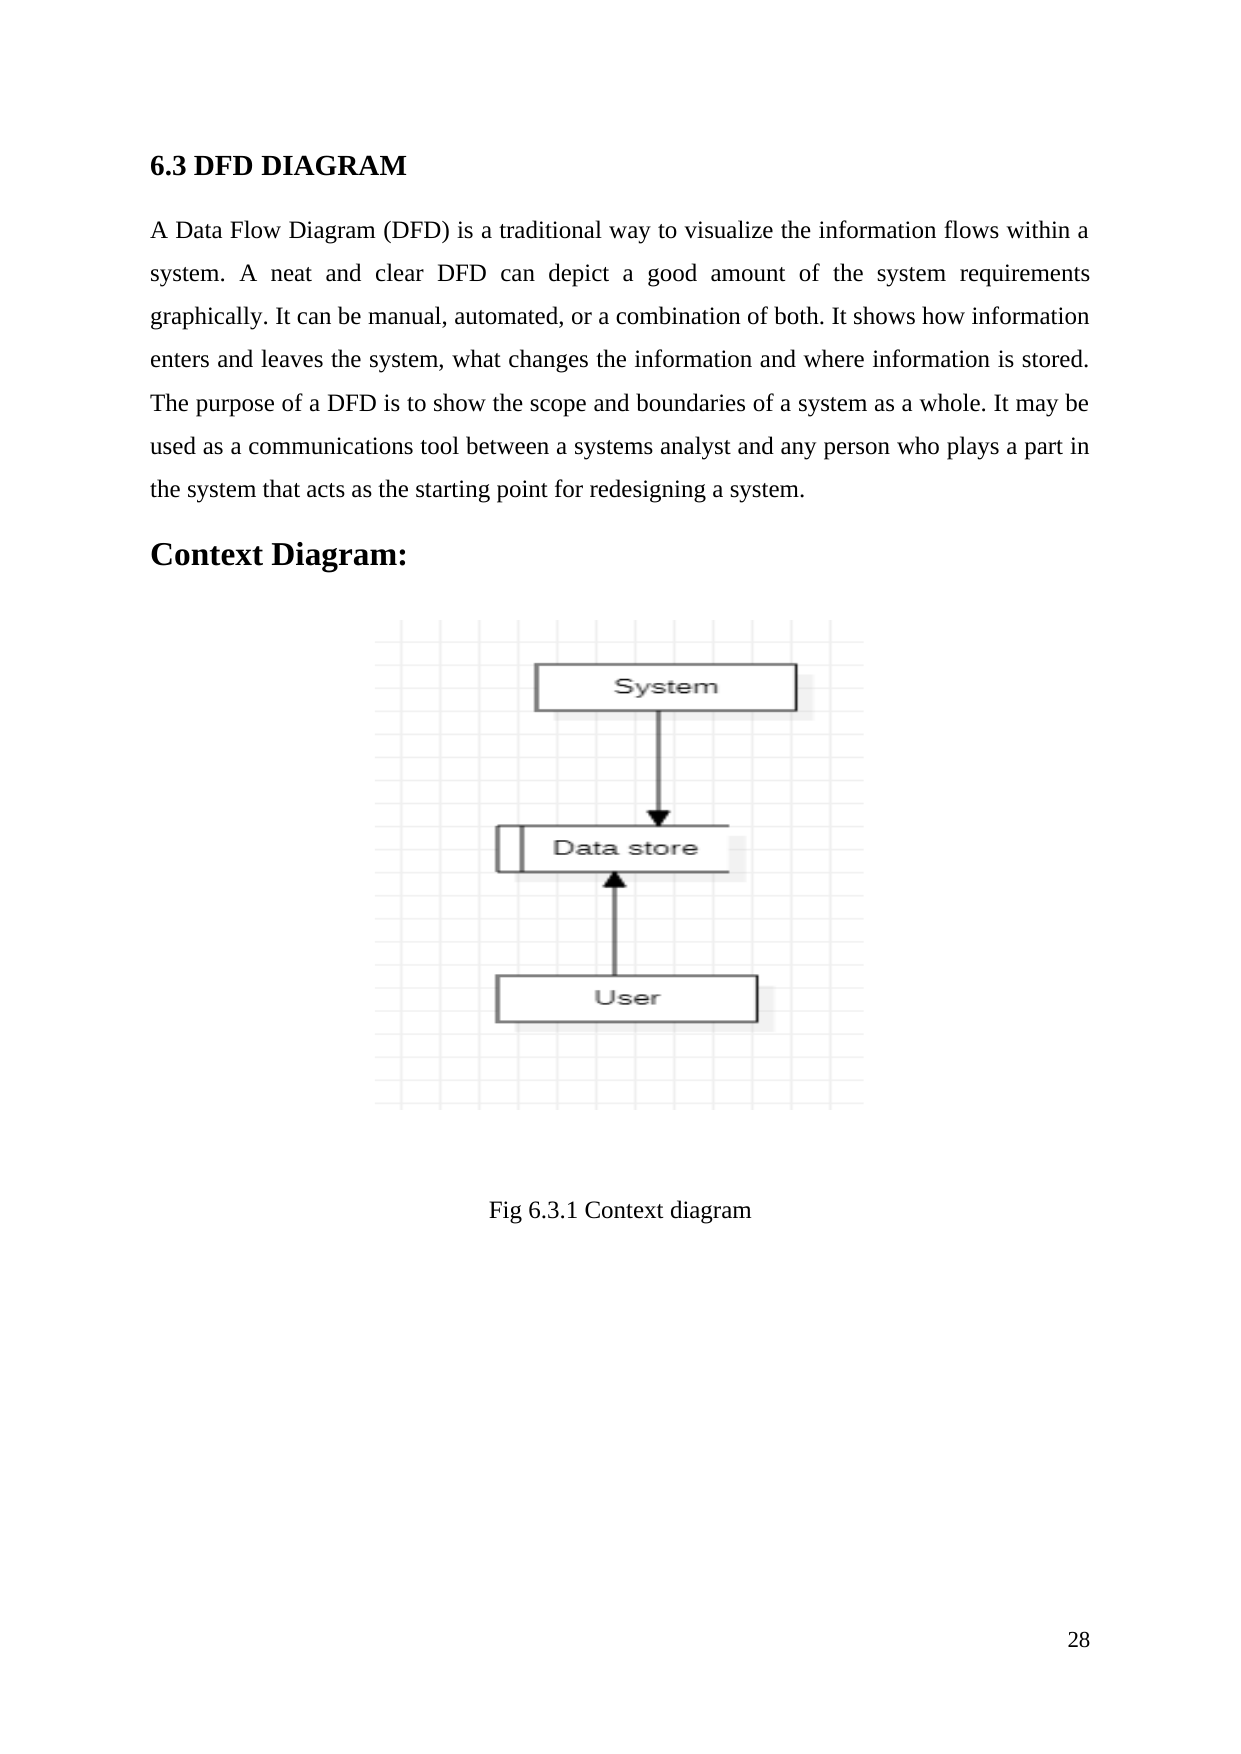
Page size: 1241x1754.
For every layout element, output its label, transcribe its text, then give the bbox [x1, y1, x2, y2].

subtitle Context Diagram: [150, 534, 1111, 572]
picture [374, 620, 864, 1110]
text Fig 6.3.1 Context diagram [184, 1195, 1056, 1224]
subtitle DFD DIAGRAM [150, 148, 1111, 182]
text A Data Flow Diagram (DFD) is a traditional way to visualize the information flows within a system. A neat and clear DFD can depict a good amount of the system requirements graphically. It can be manual, automated, or a combination of both. It shows how information enters and leaves the system, what changes the information and where information is stored. The purpose of a DFD is to show the scope and boundaries of a system as a whole. It may be used as a communications tool between a systems analyst and any person who plays a part in the system that acts as the starting point for redesigning a system. [150, 215, 1091, 503]
